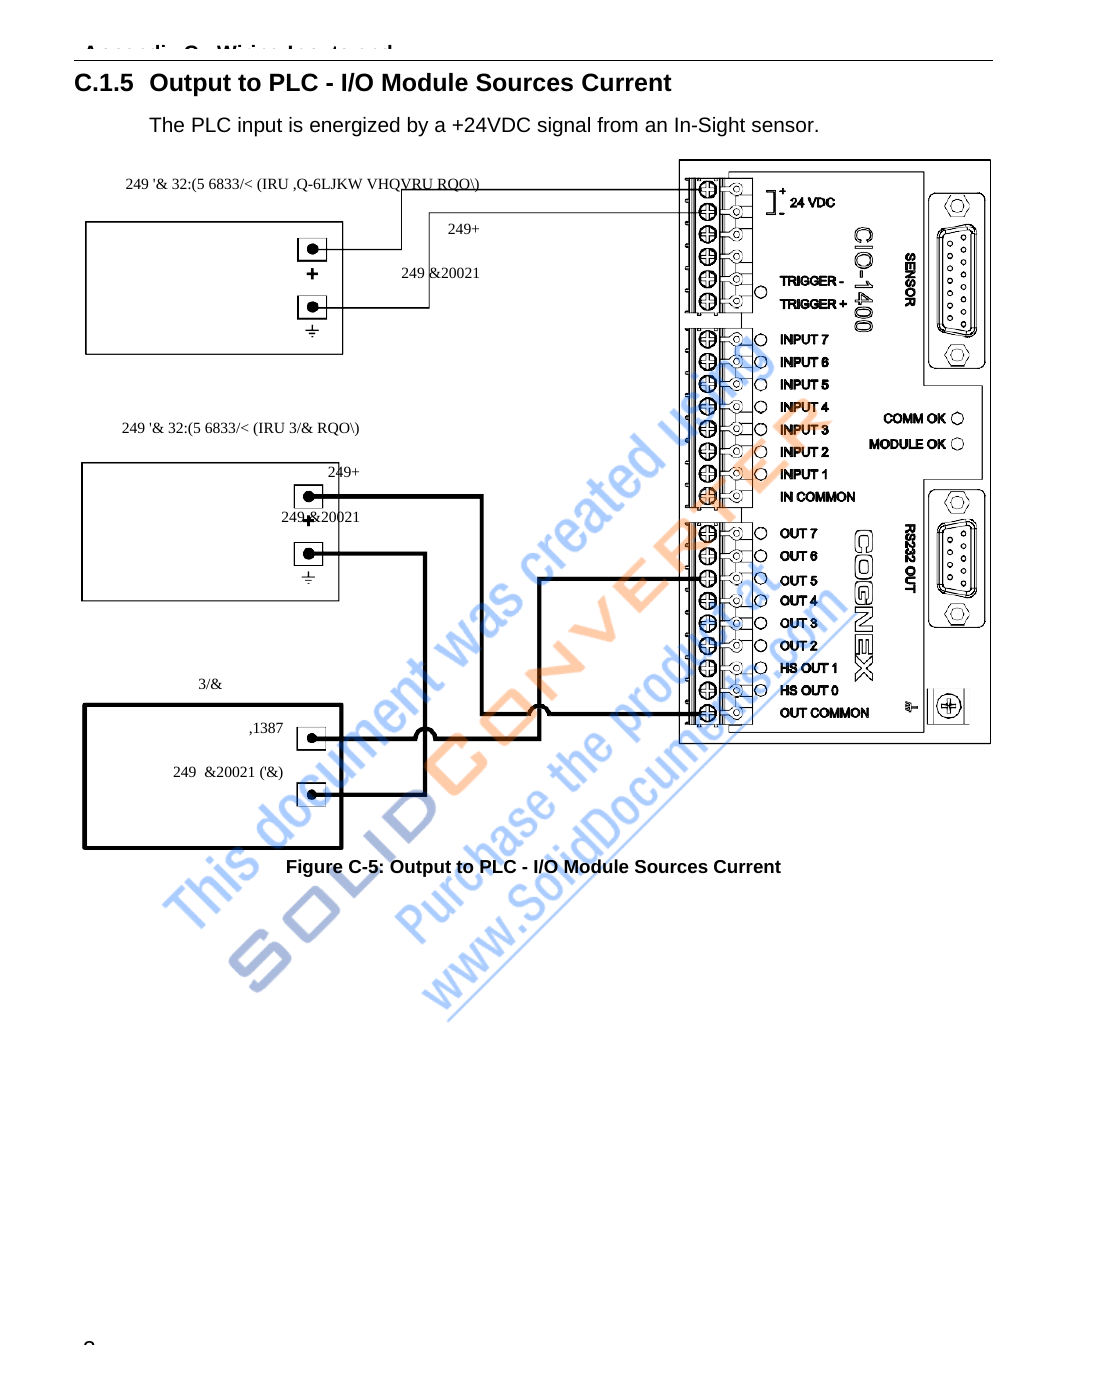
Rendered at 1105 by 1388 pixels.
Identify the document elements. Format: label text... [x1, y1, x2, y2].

text The PLC input is energized by a +24VDC signal from an In-Sight sensor. [149, 113, 1073, 137]
picture [81, 159, 991, 850]
picture [161, 878, 912, 1057]
subtitle Output to PLC - I/O Module Sources Current [74, 68, 1073, 96]
